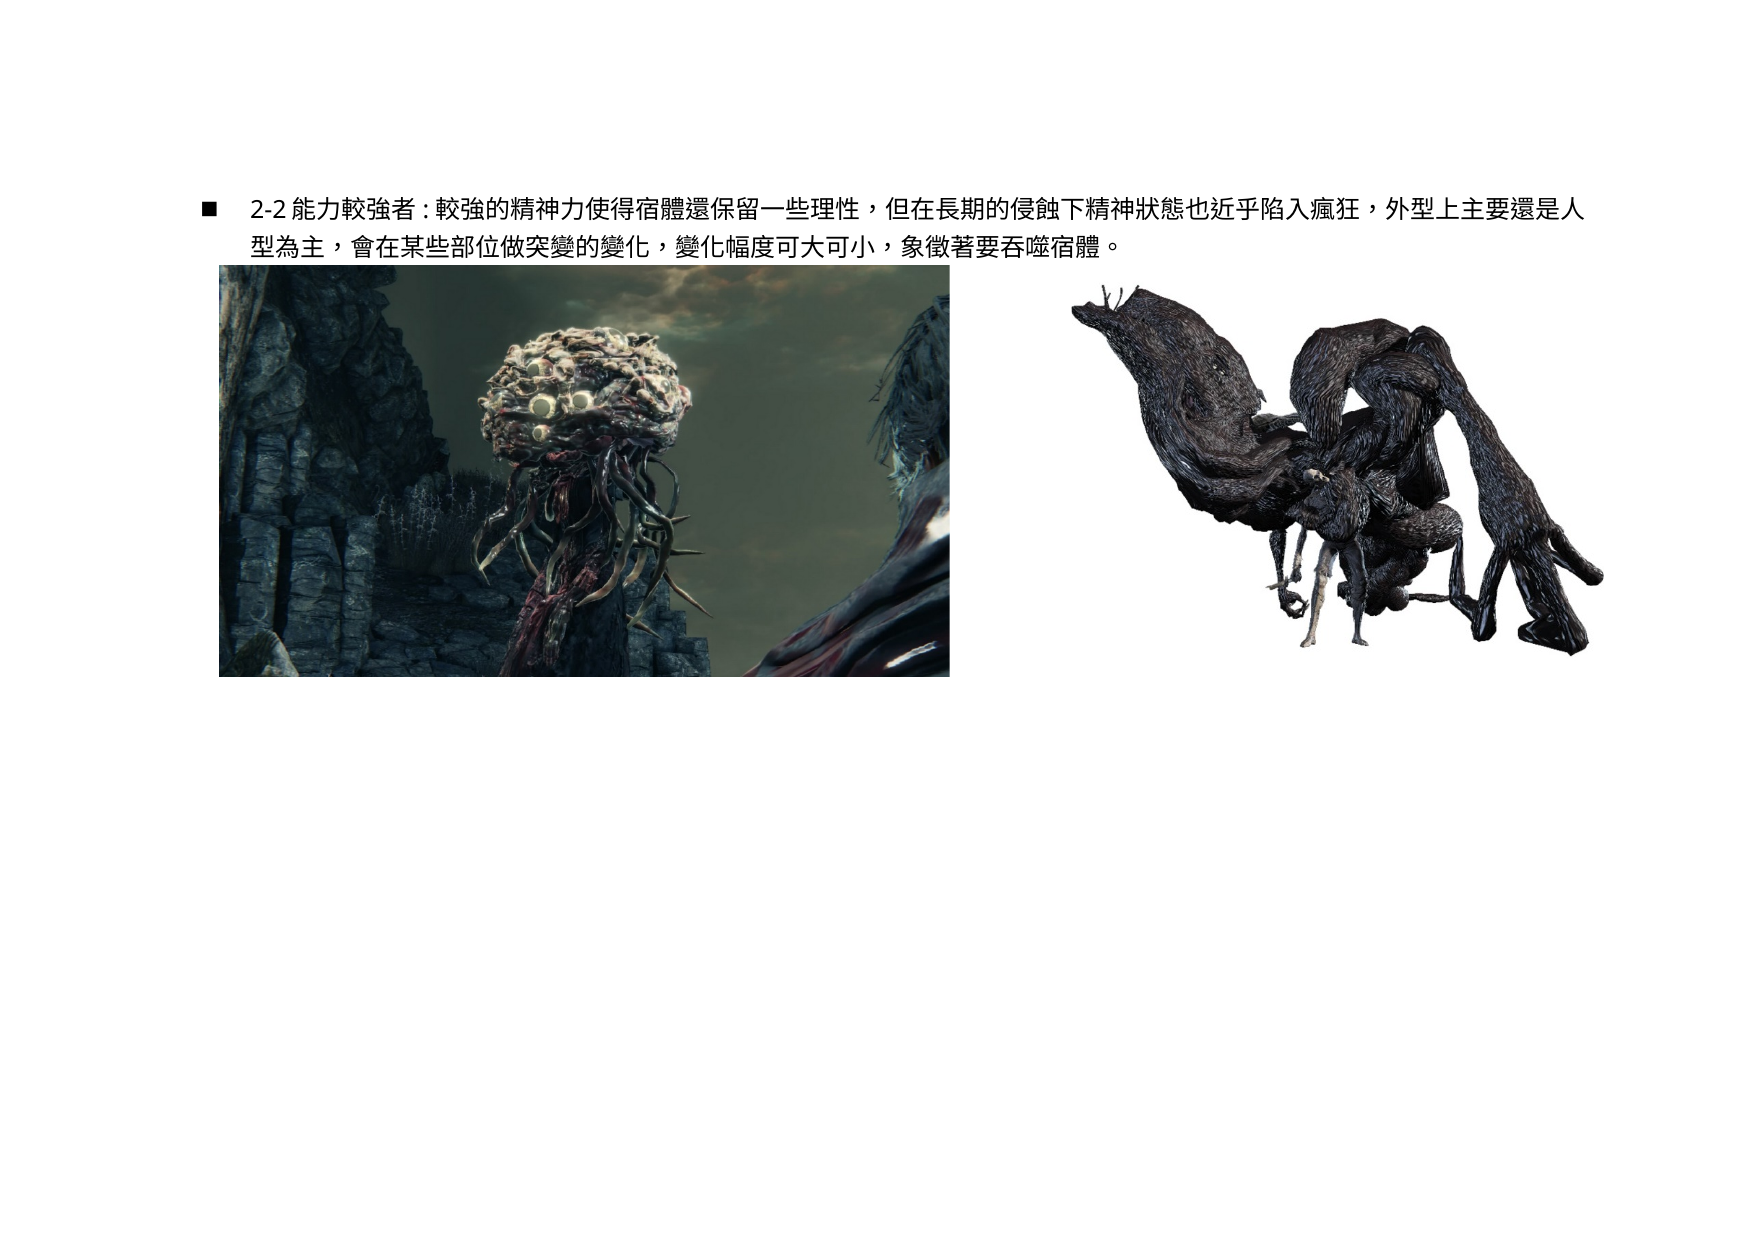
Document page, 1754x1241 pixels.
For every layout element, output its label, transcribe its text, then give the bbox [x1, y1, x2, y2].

picture [219, 265, 950, 677]
picture [1071, 265, 1604, 675]
list 2-2能力較強者 : 較強的精神力使得宿體還保留一些理性，但在長期的侵蝕下精神狀態也近乎陷入瘋狂，外型上主要還是人型為主，會在某些部位做突變的變化，變化幅度可大可小，象徵著要吞噬宿體。 [200, 189, 1604, 264]
